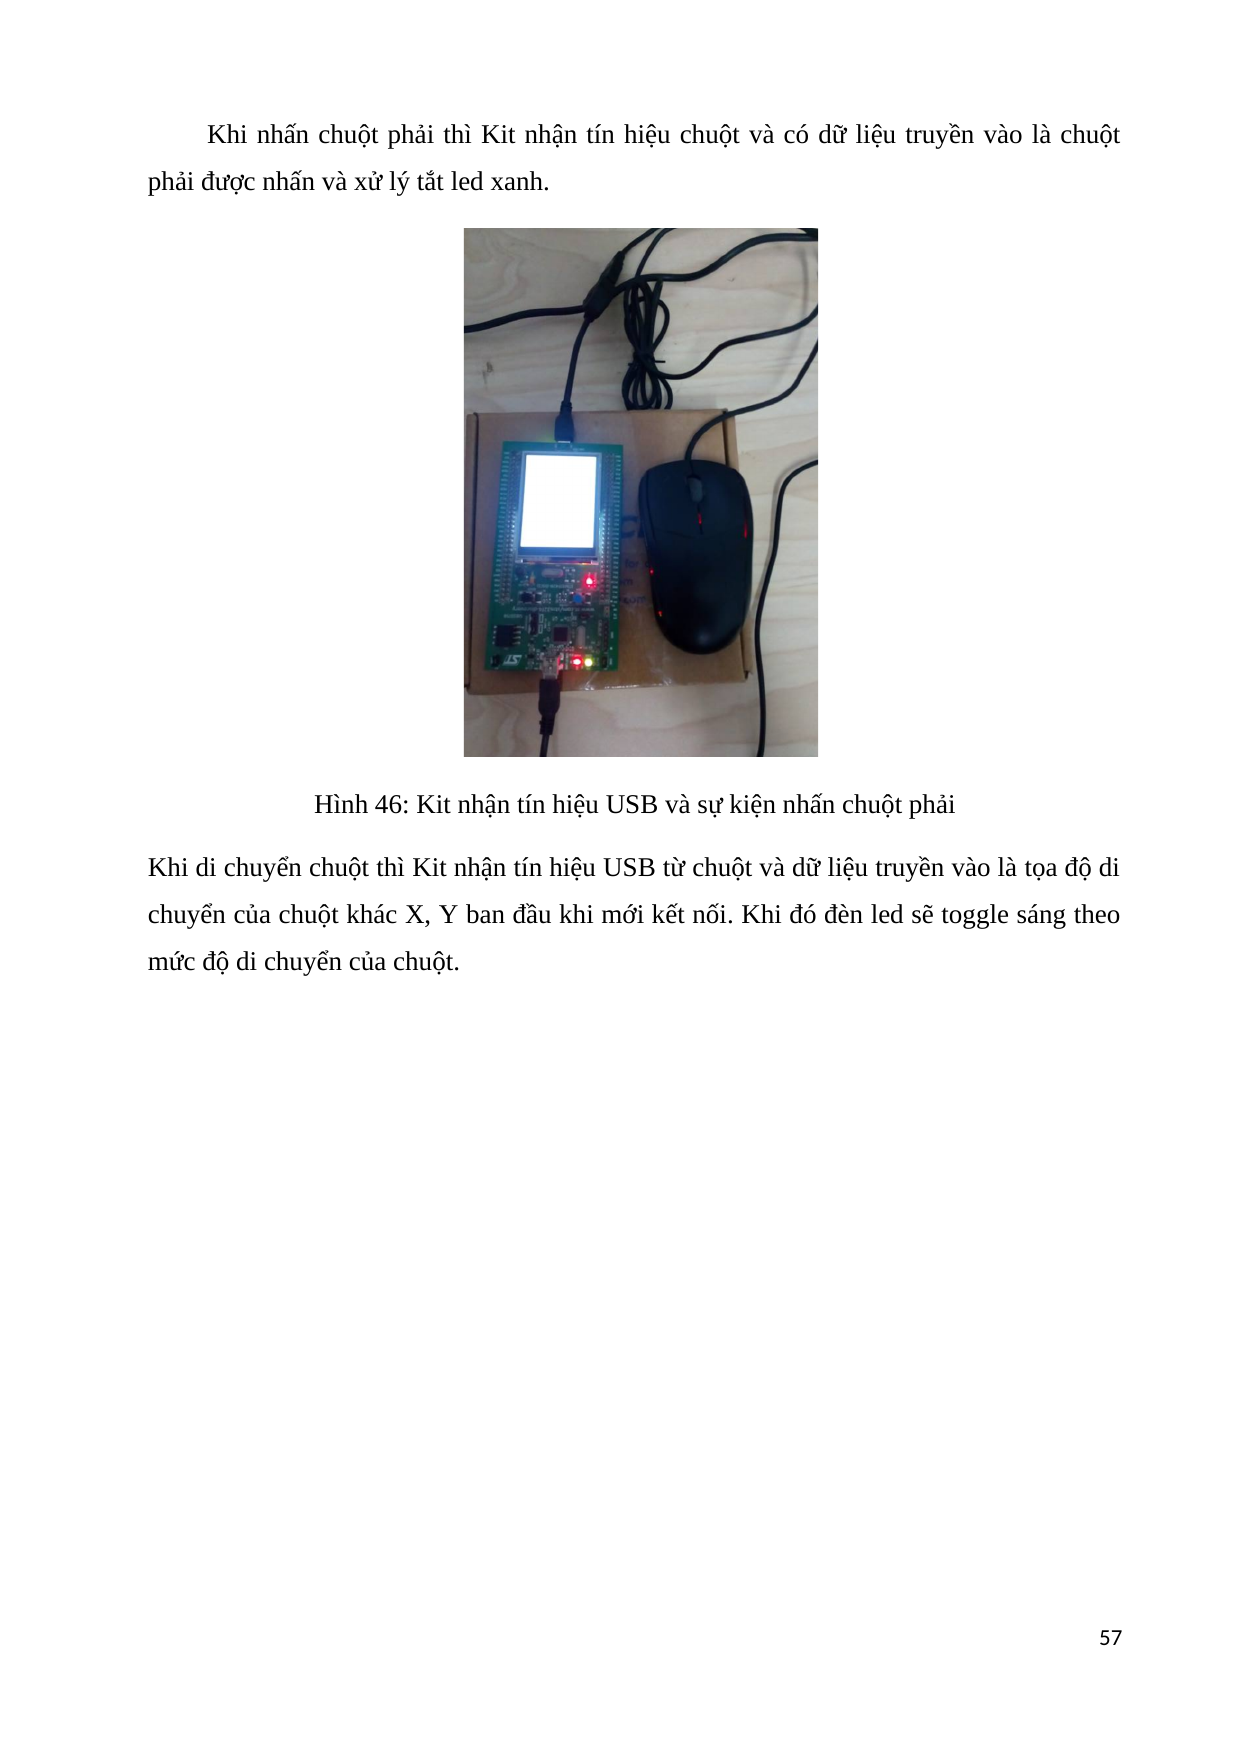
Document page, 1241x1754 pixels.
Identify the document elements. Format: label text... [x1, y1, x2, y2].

text Khi di chuyển chuột thì Kit nhận tín hiệu USB từ chuột và dữ liệu truyền vào là tọa độ di chuyển của chuột khác X, Y ban đầu khi mới kết nối. Khi đó đèn led sẽ toggle sáng theo mức độ di chuyển của chuột. [148, 852, 1122, 976]
text Hình 46: Kit nhận tín hiệu USB và sự kiện nhấn chuột phải [148, 788, 1122, 819]
text Khi nhấn chuột phải thì Kit nhận tín hiệu chuột và có dữ liệu truyền vào là chuột phải được nhấn và xử lý tắt led xanh. [148, 118, 1122, 196]
picture [464, 228, 819, 757]
